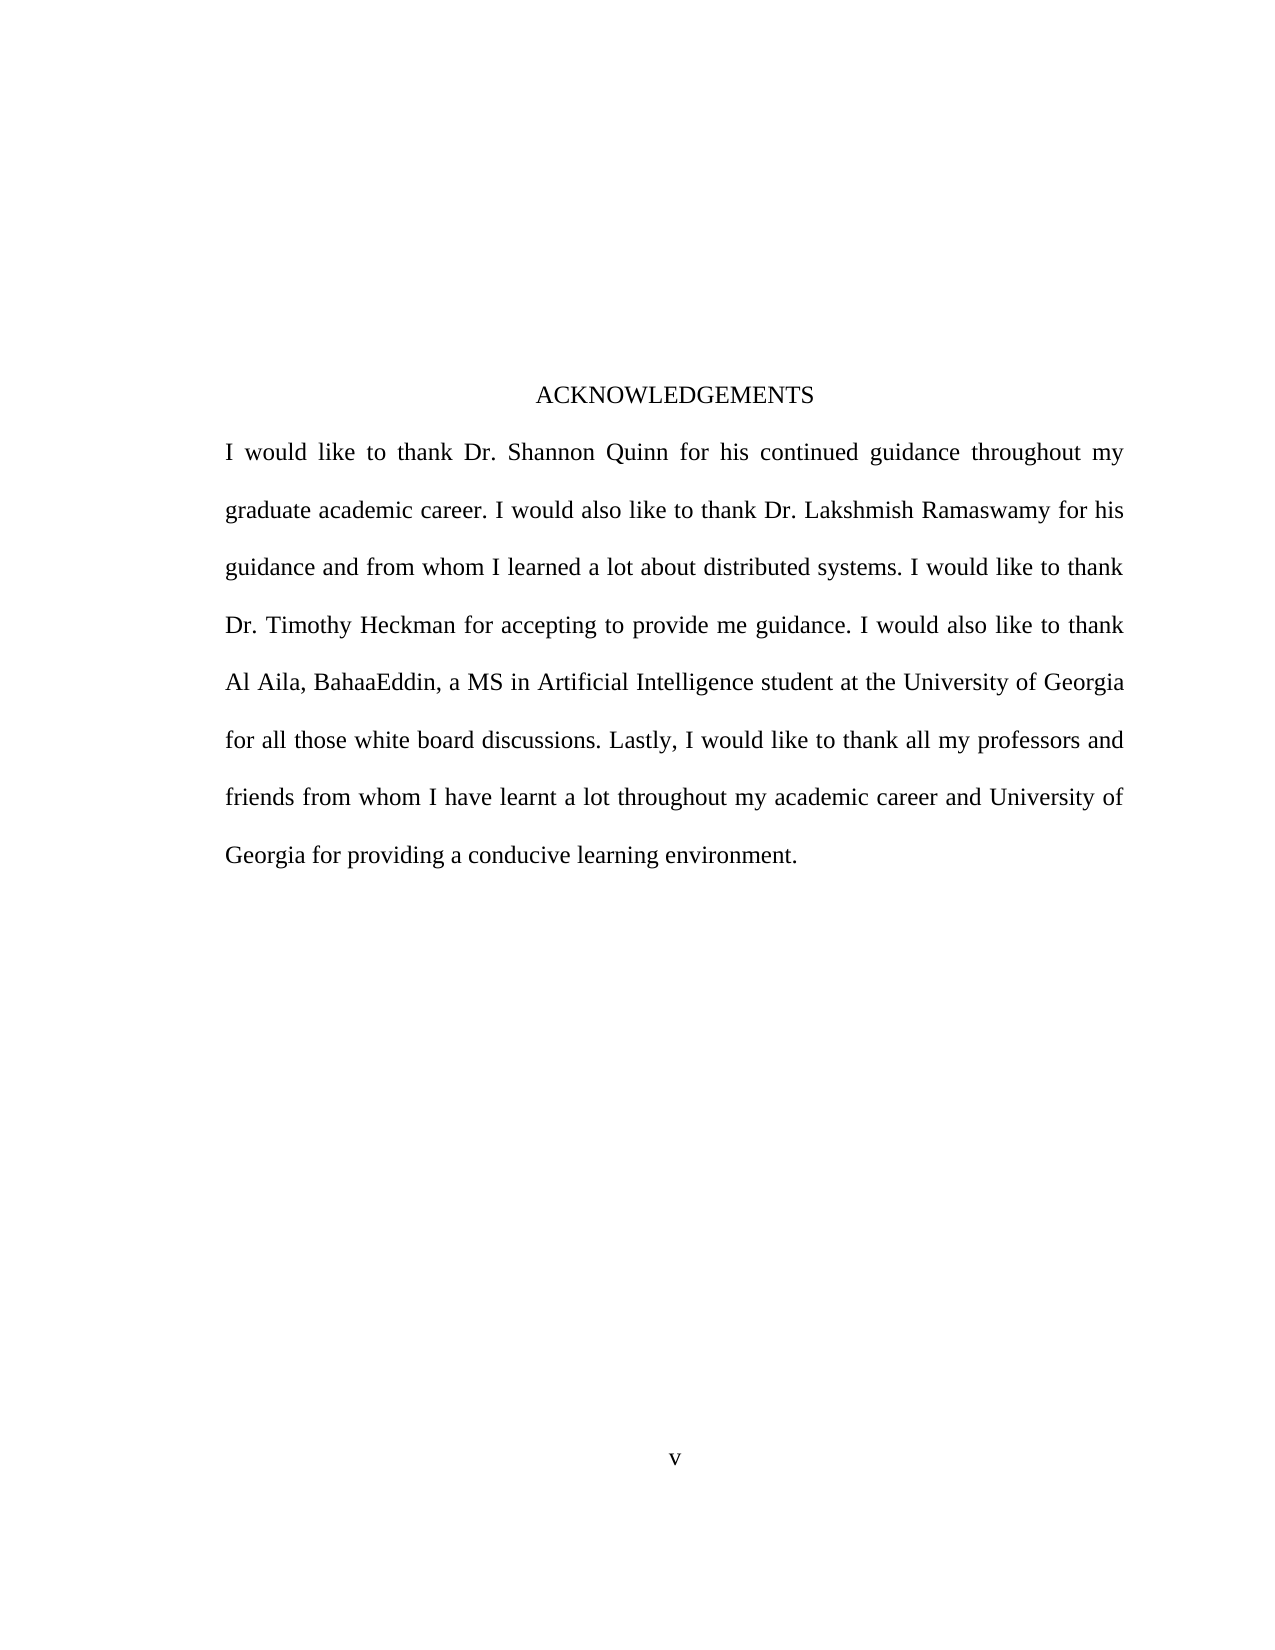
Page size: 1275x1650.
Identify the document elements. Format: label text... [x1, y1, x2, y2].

text I would like to thank Dr. Shannon Quinn for his continued guidance throughout my graduate academic career. I would also like to thank Dr. Lakshmish Ramaswamy for his guidance and from whom I learned a lot about distributed systems. I would like to thank Dr. Timothy Heckman for accepting to provide me guidance. I would also like to thank Al Aila, BahaaEddin, a MS in Artificial Intelligence student at the University of Georgia for all those white board discussions. Lastly, I would like to thank all my professors and friends from whom I have learnt a lot throughout my academic career and University of Georgia for providing a conducive learning environment. [225, 437, 1125, 869]
text ACKNOWLEDGEMENTS [225, 380, 1125, 409]
